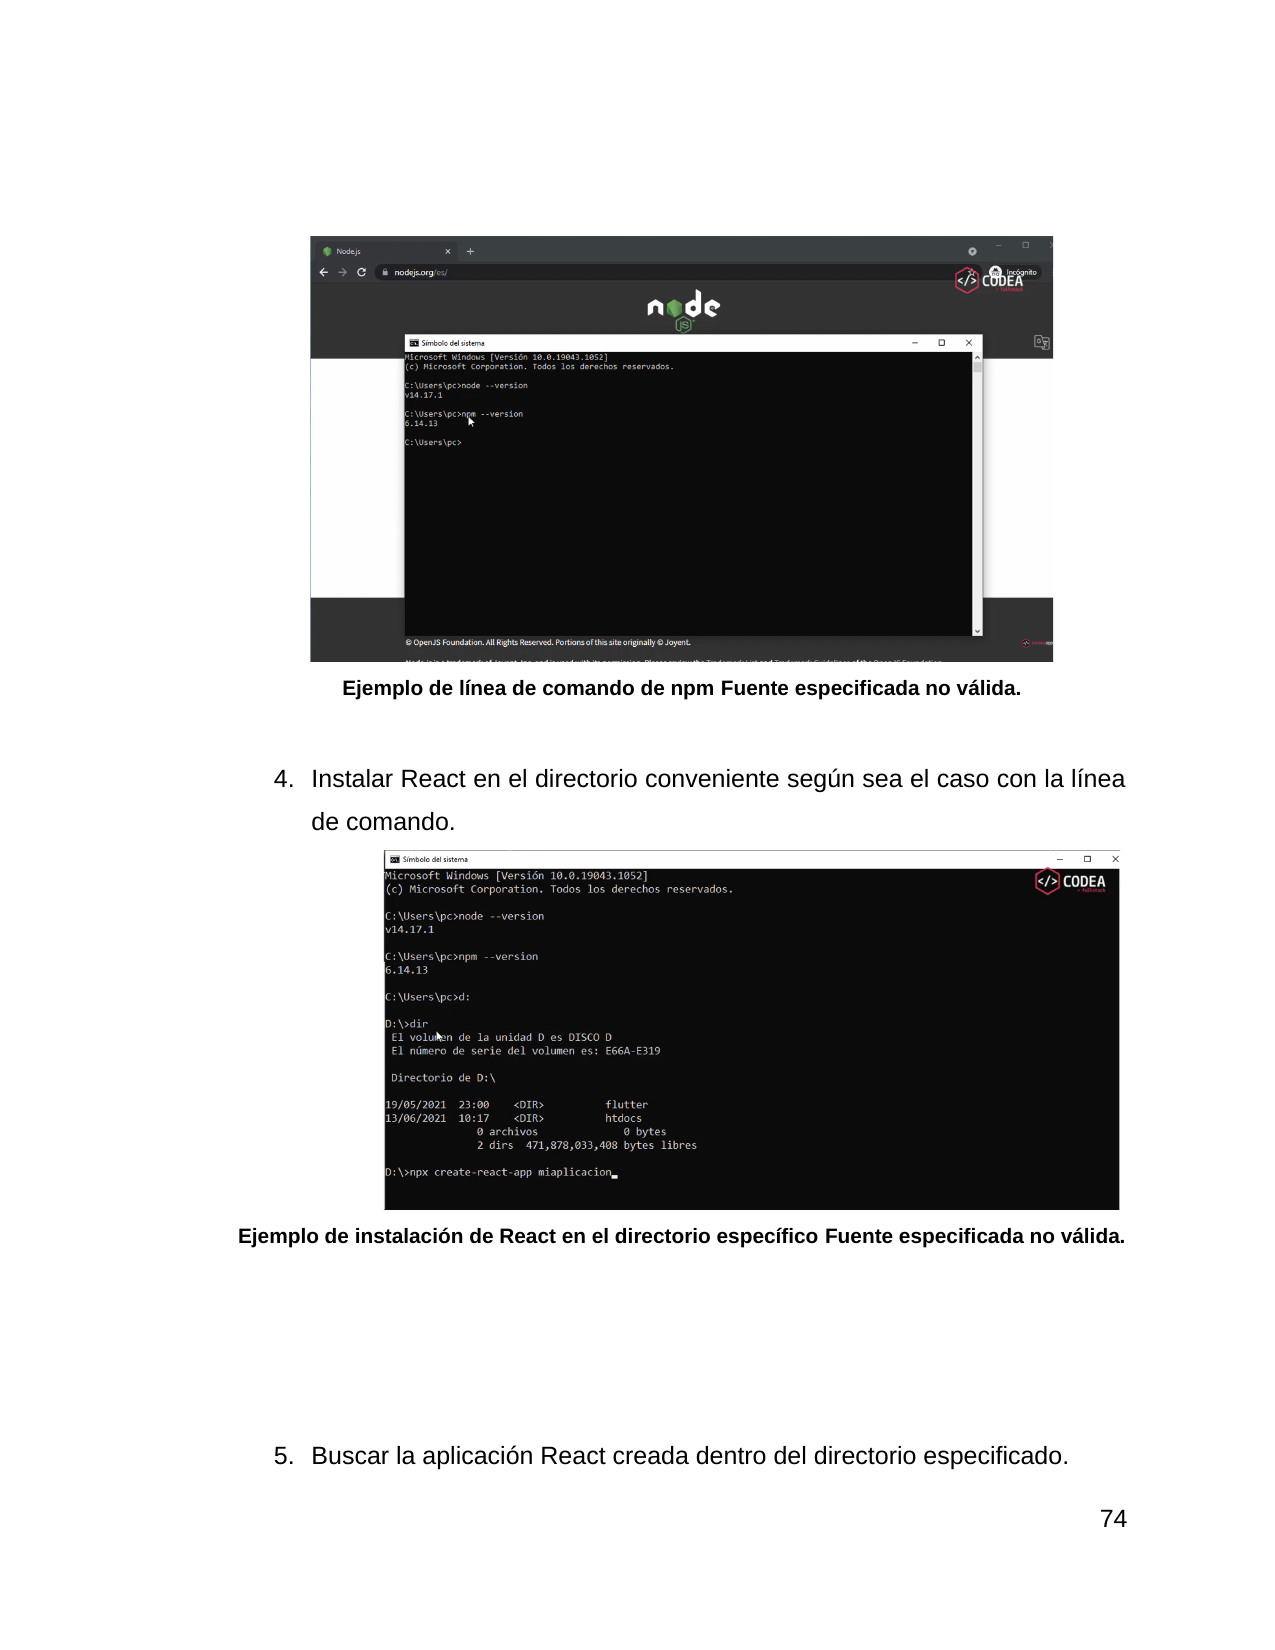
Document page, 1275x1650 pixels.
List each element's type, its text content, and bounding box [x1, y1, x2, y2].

picture [310, 236, 1054, 662]
list Buscar la aplicación React creada dentro del directorio especificado. [274, 1441, 1127, 1470]
text Ejemplo de línea de comando de npm [236, 676, 1127, 700]
picture [383, 850, 1121, 1210]
text Ejemplo de instalación de React en el directorio específico [236, 1224, 1127, 1248]
list Instalar React en el directorio conveniente según sea el caso con la línea de comando. [274, 764, 1127, 836]
